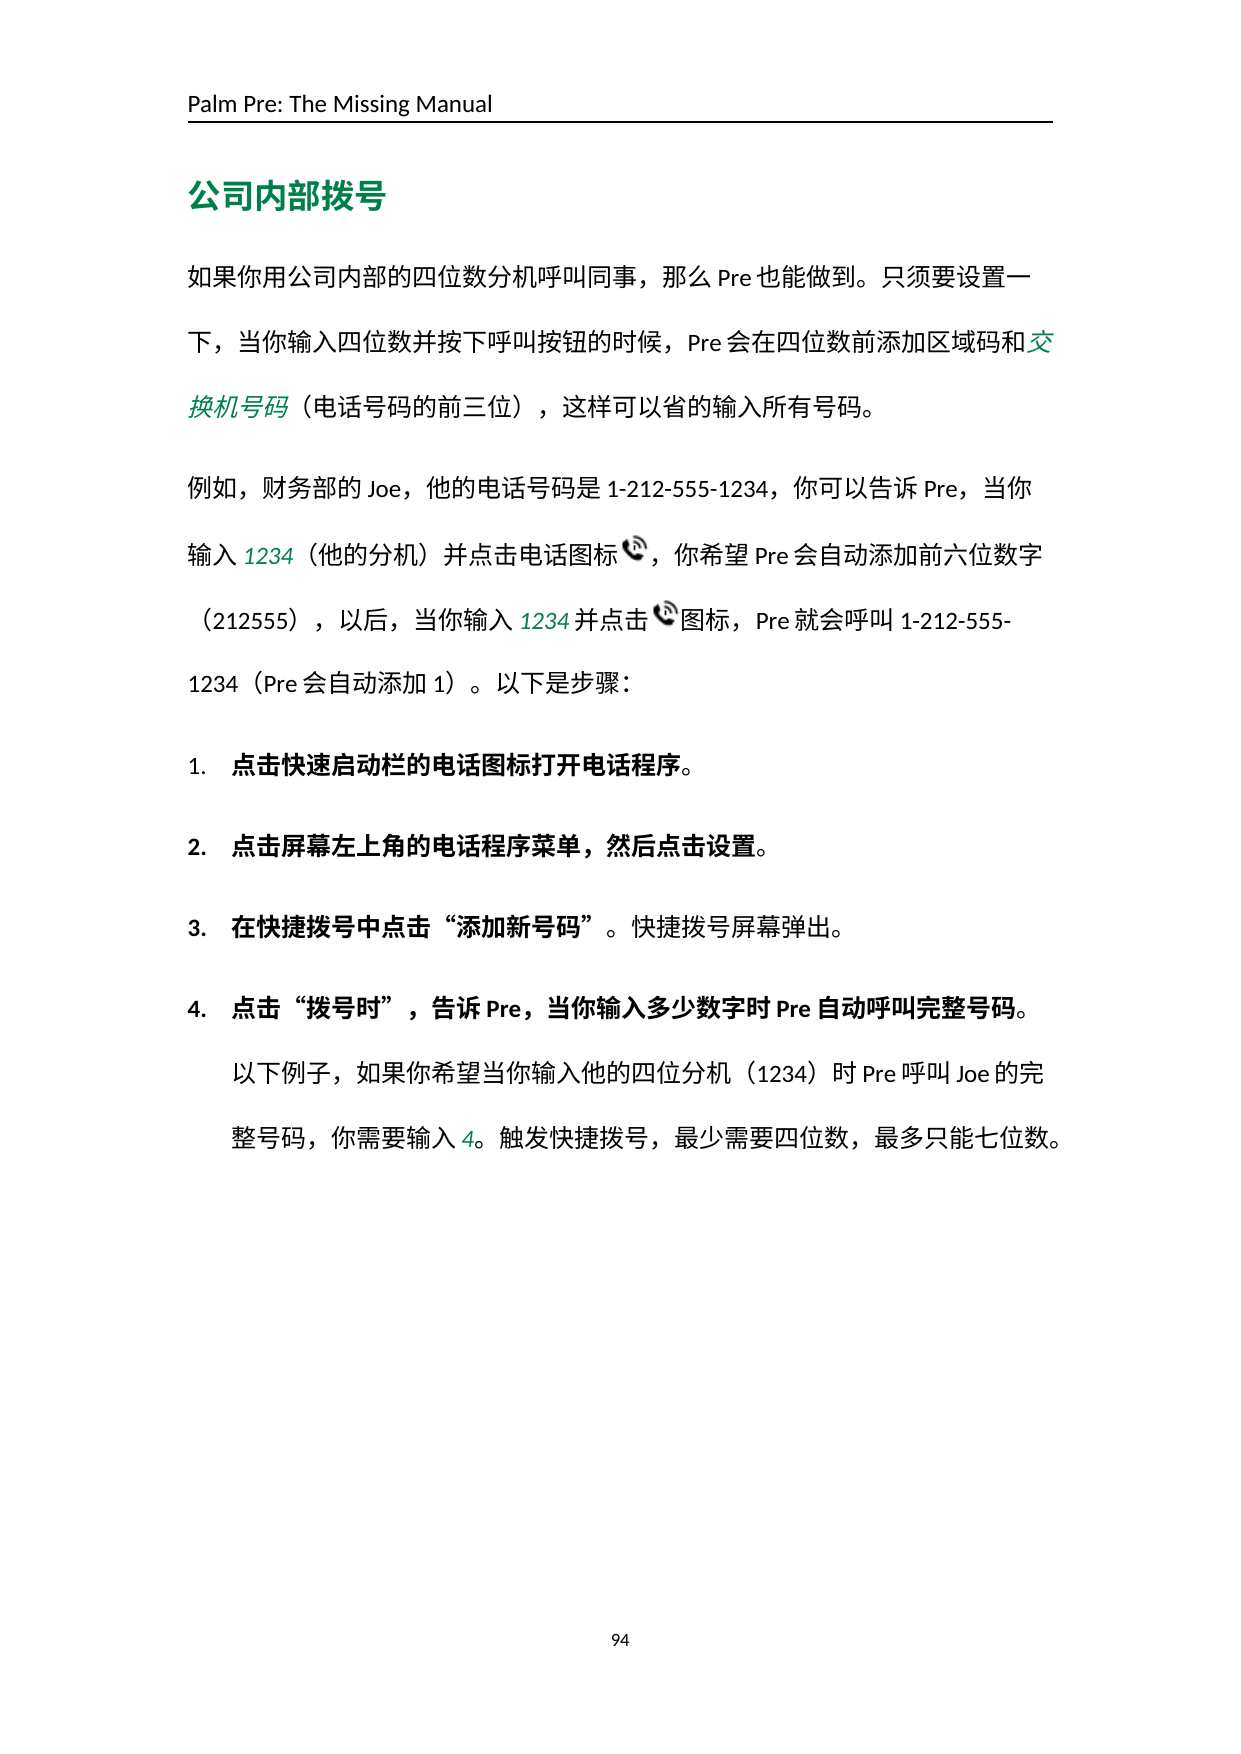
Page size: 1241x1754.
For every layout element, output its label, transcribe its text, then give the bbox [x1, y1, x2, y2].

list 点击快速启动栏的电话图标打开电话程序。 [187, 731, 1053, 796]
list 在快捷拨号中点击“添加新号码”。快捷拨号屏幕弹出。 [187, 893, 1053, 958]
text 如果你用公司内部的四位数分机呼叫同事，那么Pre也能做到。只须要设置一下，当你输入四位数并按下呼叫按钮的时候，Pre会在四位数前添加区域码和交换机号码（电话号码的前三位），这样可以省的输入所有号码。 [187, 243, 1053, 438]
list 点击屏幕左上角的电话程序菜单，然后点击设置。 [187, 812, 1053, 877]
text 公司内部拨号 [187, 162, 1053, 227]
text 例如，财务部的Joe，他的电话号码是1-212-555-1234，你可以告诉Pre，当你输入1234（他的分机）并点击电话图标，你希望Pre会自动添加前六位数字（212555），以后，当你输入1234并点击图标，Pre就会呼叫1-212-555-1234（Pre会自动添加1）。以下是步骤： [187, 454, 1053, 714]
list 点击“拨号时”，告诉Pre，当你输入多少数字时Pre自动呼叫完整号码。以下例子，如果你希望当你输入他的四位分机（1234）时Pre呼叫Joe的完整号码，你需要输入4。触发快捷拨号，最少需要四位数，最多只能七位数。 [187, 974, 1053, 1169]
